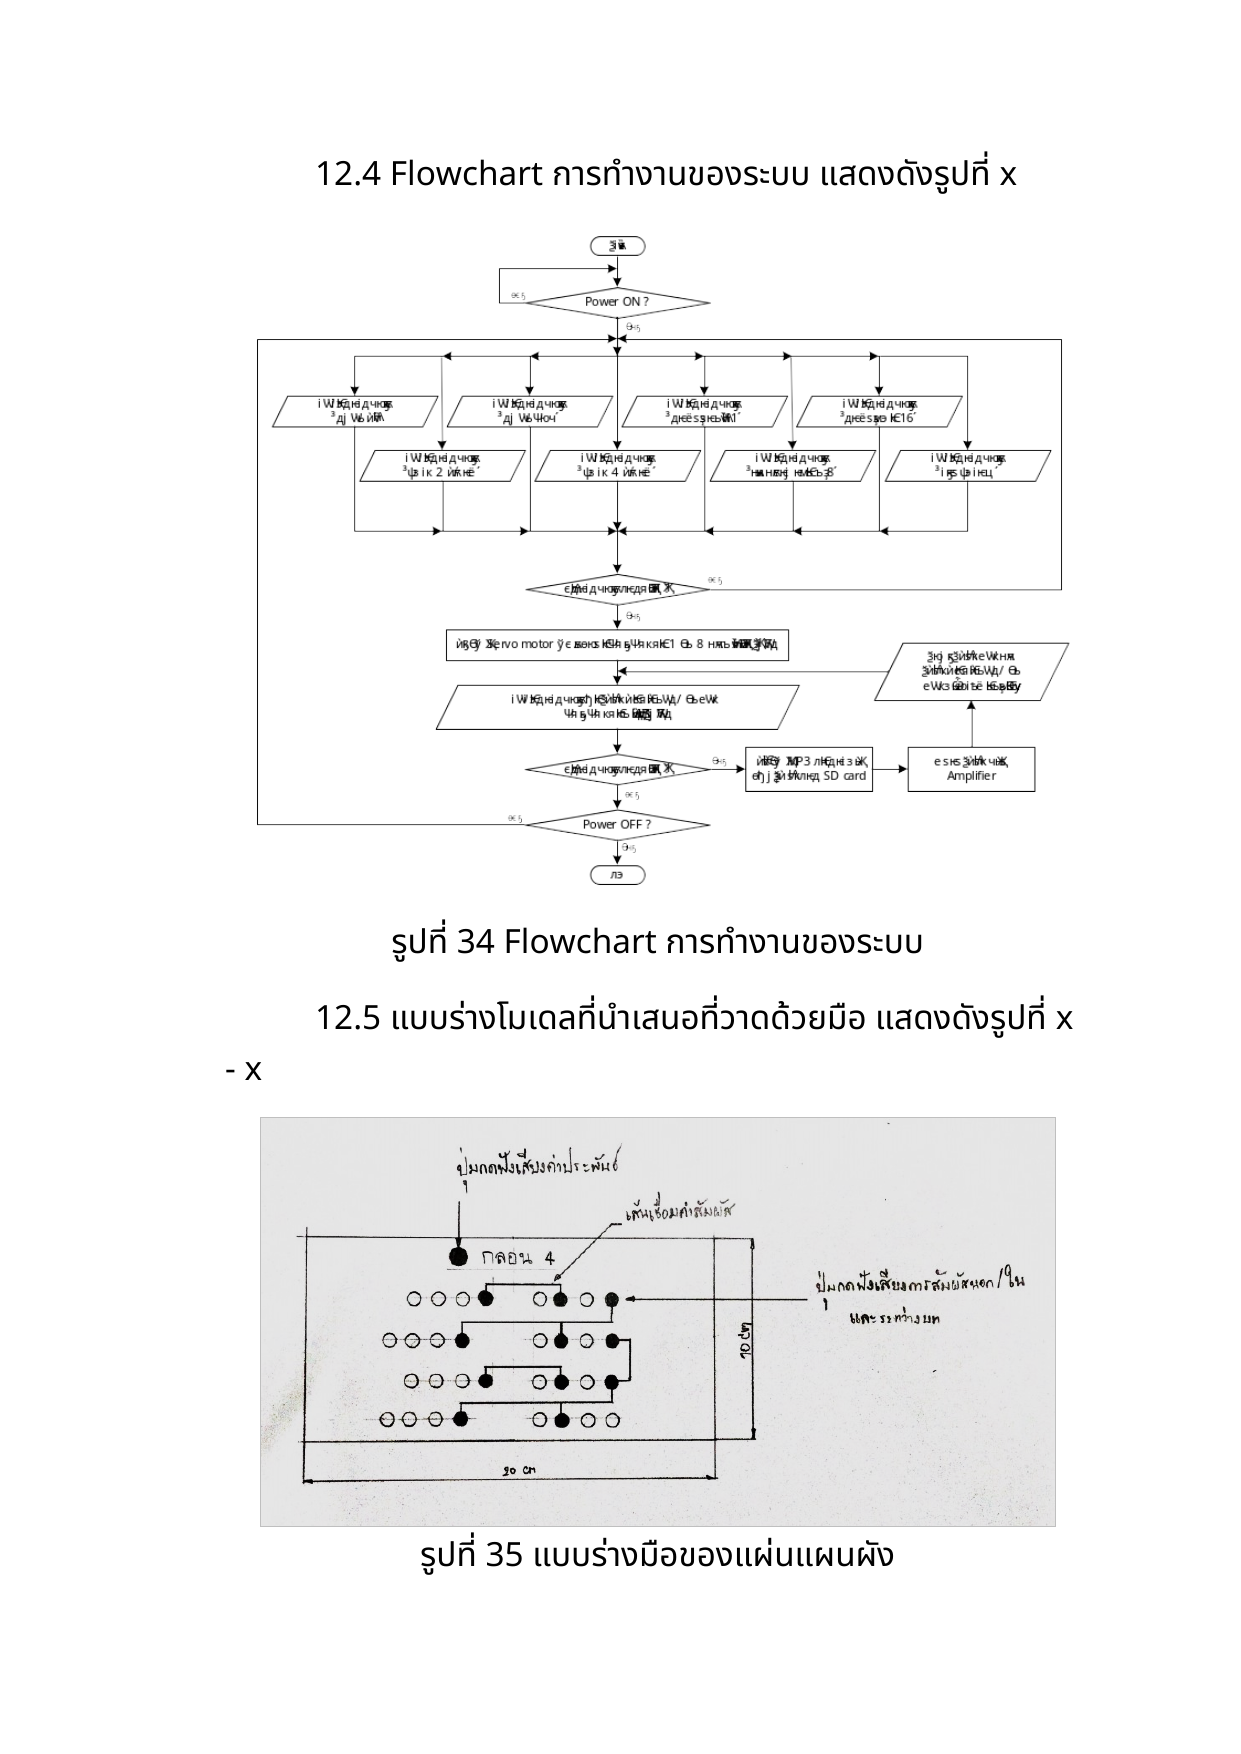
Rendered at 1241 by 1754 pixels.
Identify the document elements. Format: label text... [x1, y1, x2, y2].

text 12.4 Flowchart การทำงานของระบบ แสดงดังรูปที่ x [225, 150, 1090, 201]
text รูปที่ 35 แบบร่างมือของแผ่นแผนผัง [225, 1531, 1090, 1581]
text 12.5 แบบร่างโมเดลที่นำเสนอที่วาดด้วยมือ แสดงดังรูปที่ x - x [225, 994, 1090, 1090]
text รูปที่ 34 Flowchart การทำงานของระบบ [225, 918, 1090, 969]
picture [261, 1118, 1055, 1526]
